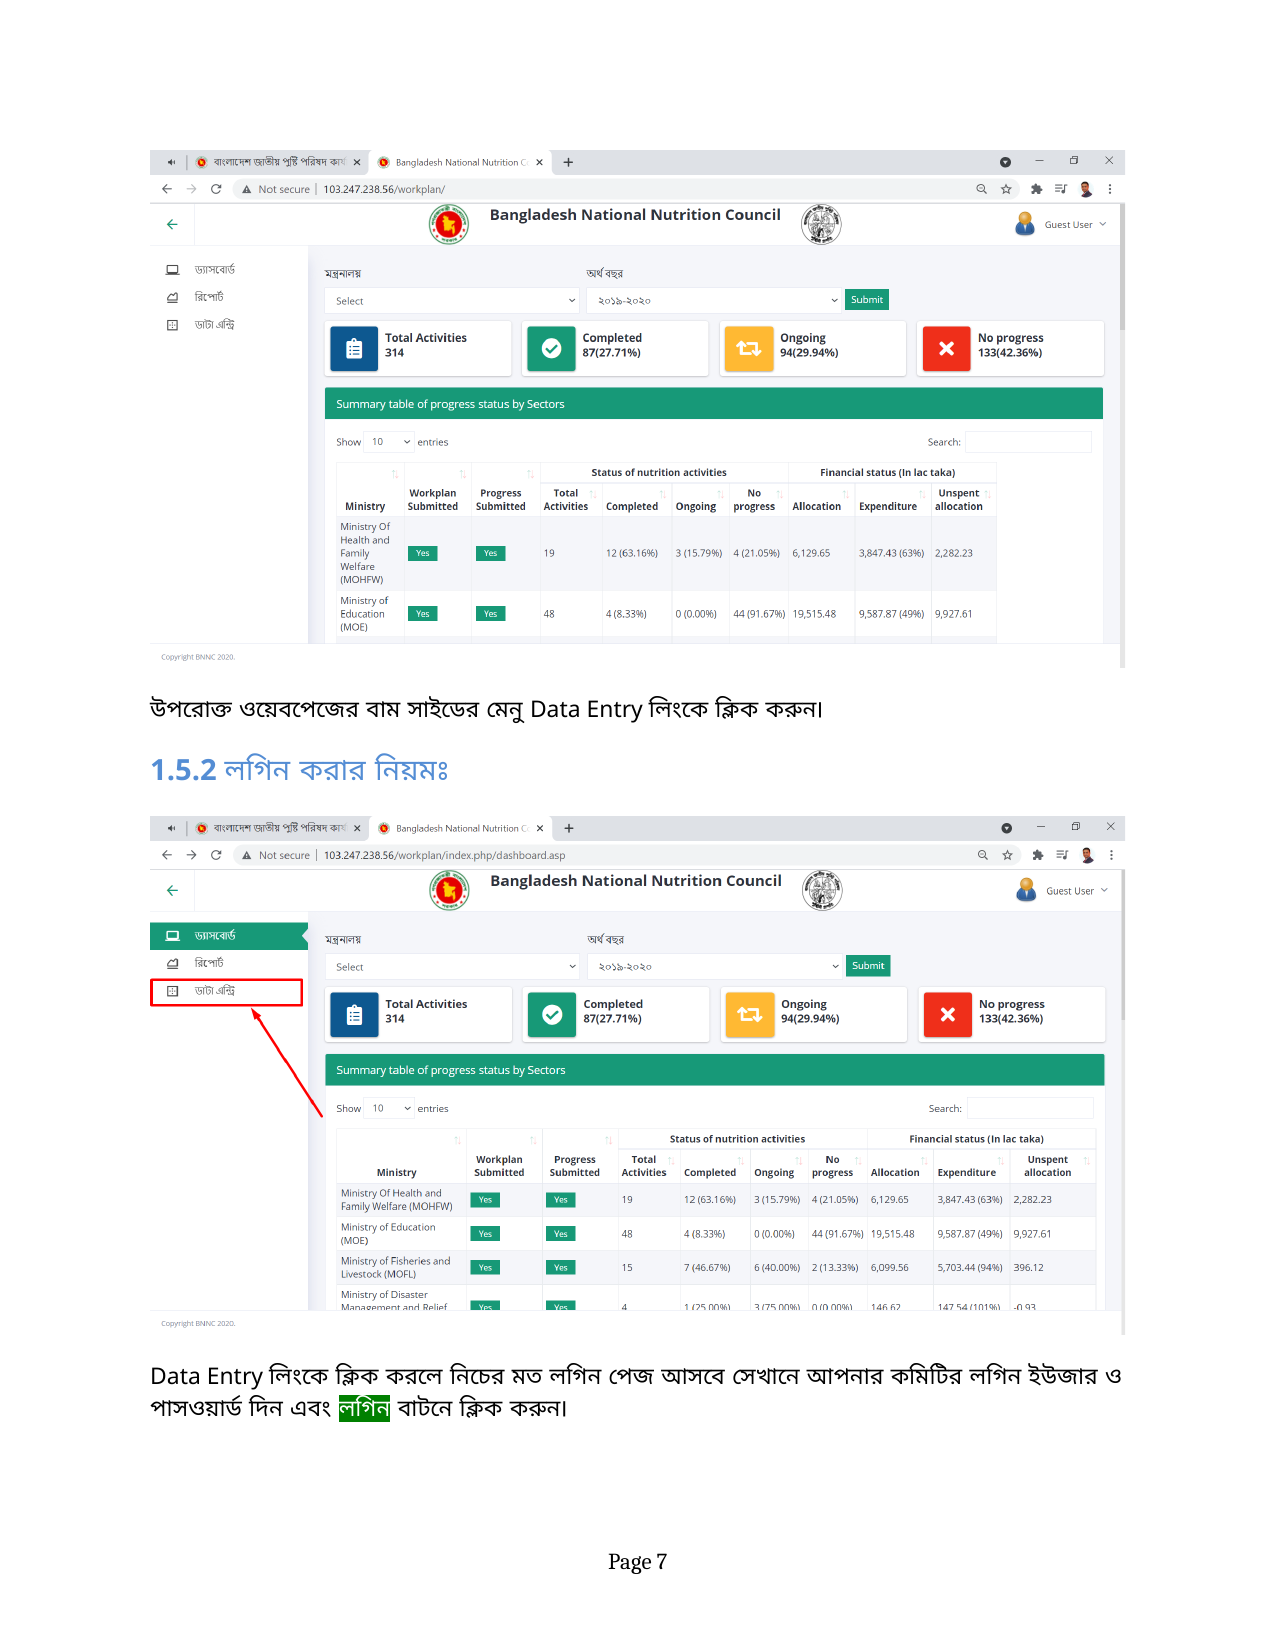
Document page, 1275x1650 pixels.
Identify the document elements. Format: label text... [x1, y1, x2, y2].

picture [150, 150, 1125, 668]
picture [150, 816, 1125, 1335]
text Data Entry লিংকে ক্লিক করলে নিচের মত লগিন পেজ আসবে সেখানে আপনার কমিটির লগিন ইউজার ও পাসওয়ার্ড দিন এবং লগিন বাটনে ক্লিক করুন। [150, 1360, 1125, 1422]
text উপরোক্ত ওয়েবপেজের বাম সাইডের মেনু Data Entry লিংকে ক্লিক করুন। [150, 693, 1125, 724]
text 1.5.2 লগিন করার নিয়মঃ [150, 749, 1125, 789]
